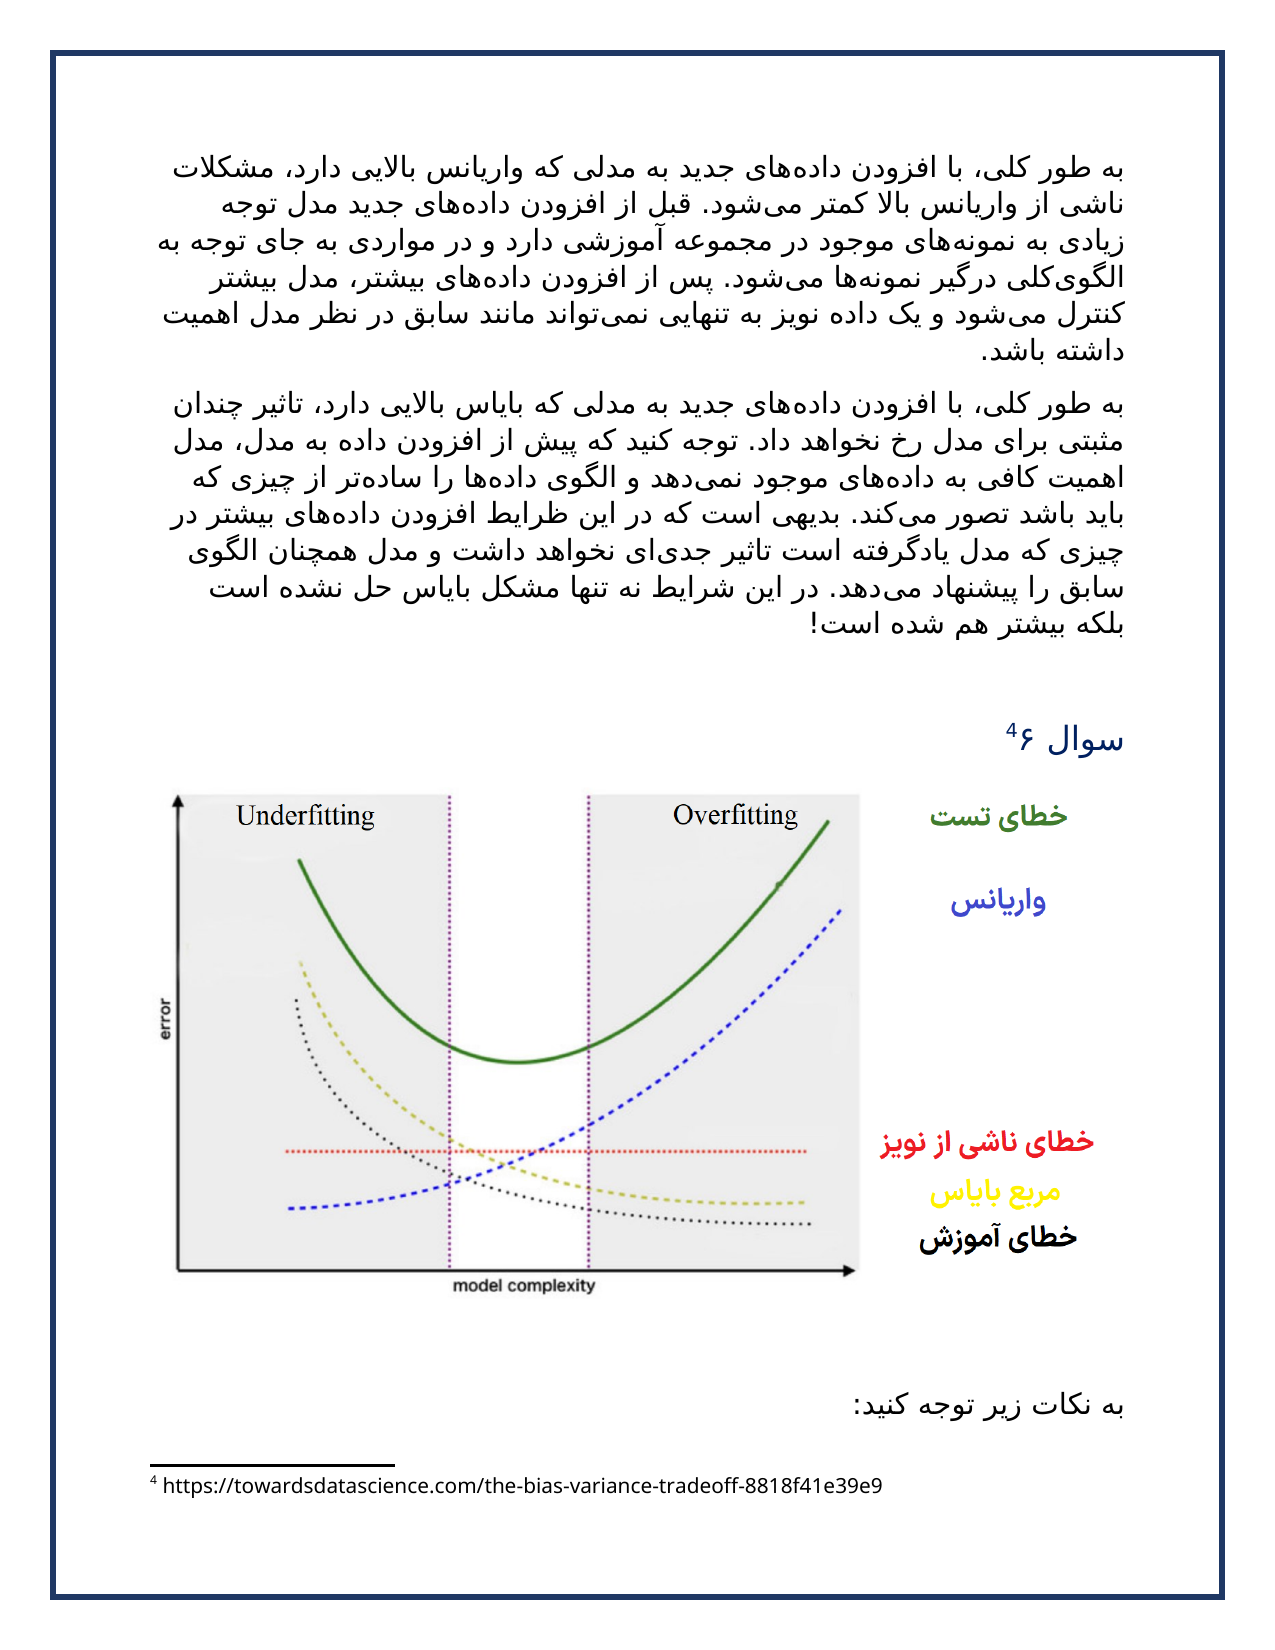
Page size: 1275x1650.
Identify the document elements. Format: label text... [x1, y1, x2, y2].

text به طور کلی، با افزودن داده‌های جدید به مدلی که بایاس بالایی دارد، تاثیر چندان مثبتی برای مدل رخ نخواهد داد. توجه کنید که پیش از افزودن داده به مدل،‌ مدل اهمیت کافی به داده‌های موجود نمی‌دهد و الگوی داده‌ها را ساده‌تر از چیزی که باید باشد تصور می‌کند. بدیهی است که در این ظرایط افزودن داده‌های بیشتر در چیزی که مدل یادگرفته است تاثیر جدی‌ای نخواهد داشت و مدل همچنان الگوی سابق را پیشنهاد می‌دهد. در این شرایط نه تنها مشکل بایاس حل نشده است بلکه بیشتر هم شده است! [150, 387, 1125, 641]
text به نکات زیر توجه کنید: [150, 1388, 1125, 1422]
picture [150, 778, 1125, 1309]
text سوال ۶ [150, 719, 1125, 758]
text به طور کلی، با افزودن داده‌های جدید به مدلی که واریانس بالایی دارد، مشکلات ناشی از واریانس بالا کمتر می‌شود. قبل از افزودن داده‌های جدید مدل توجه زیادی به نمونه‌های موجود در مجموعه آموزشی دارد و در مواردی به جای توجه به الگوی‌کلی درگیر نمونه‌ها می‌شود. پس از افزودن داده‌های بیشتر، مدل بیشتر کنترل می‌شود و یک داده نویز به تنهایی نمی‌تواند مانند سابق در نظر مدل اهمیت داشته باشد. [150, 150, 1125, 367]
